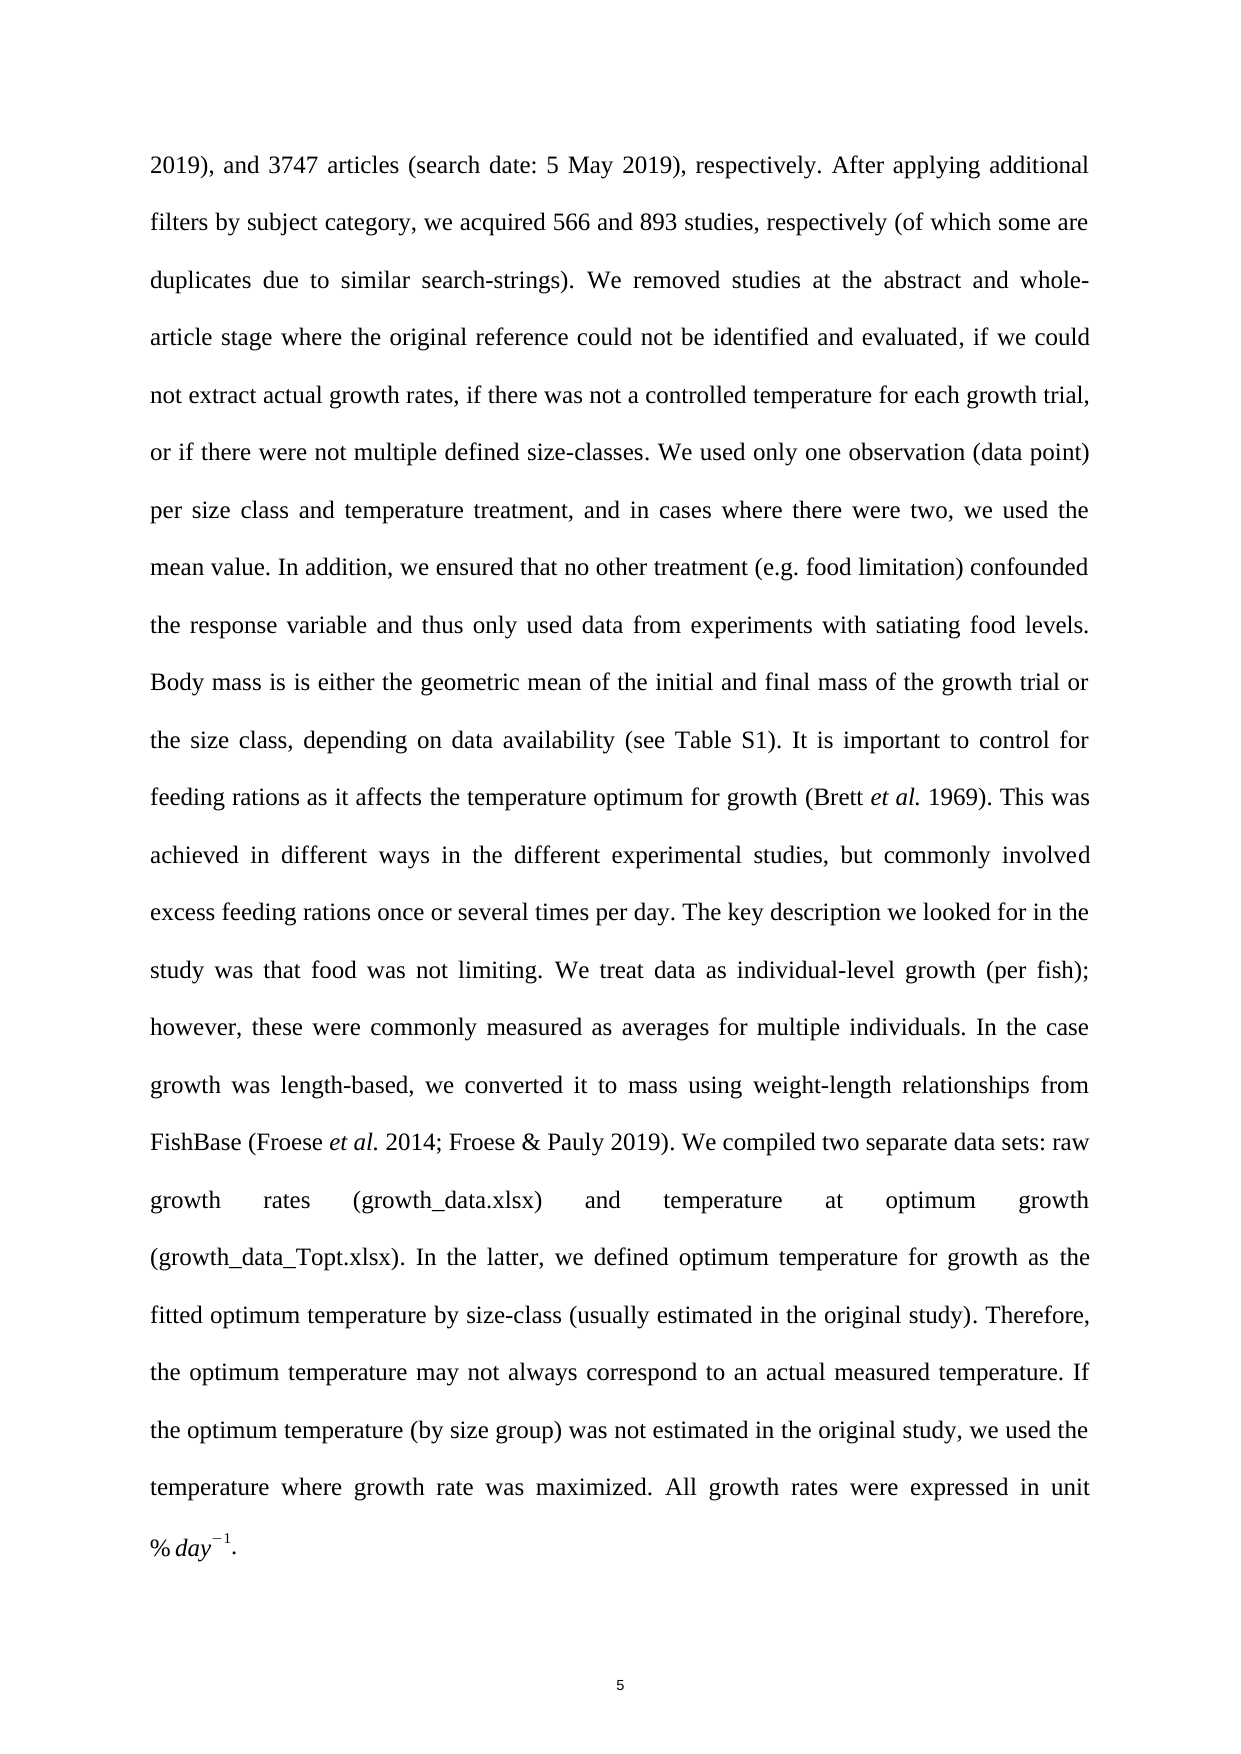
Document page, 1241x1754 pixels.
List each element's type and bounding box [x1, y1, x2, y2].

text [150, 150, 1090, 1561]
